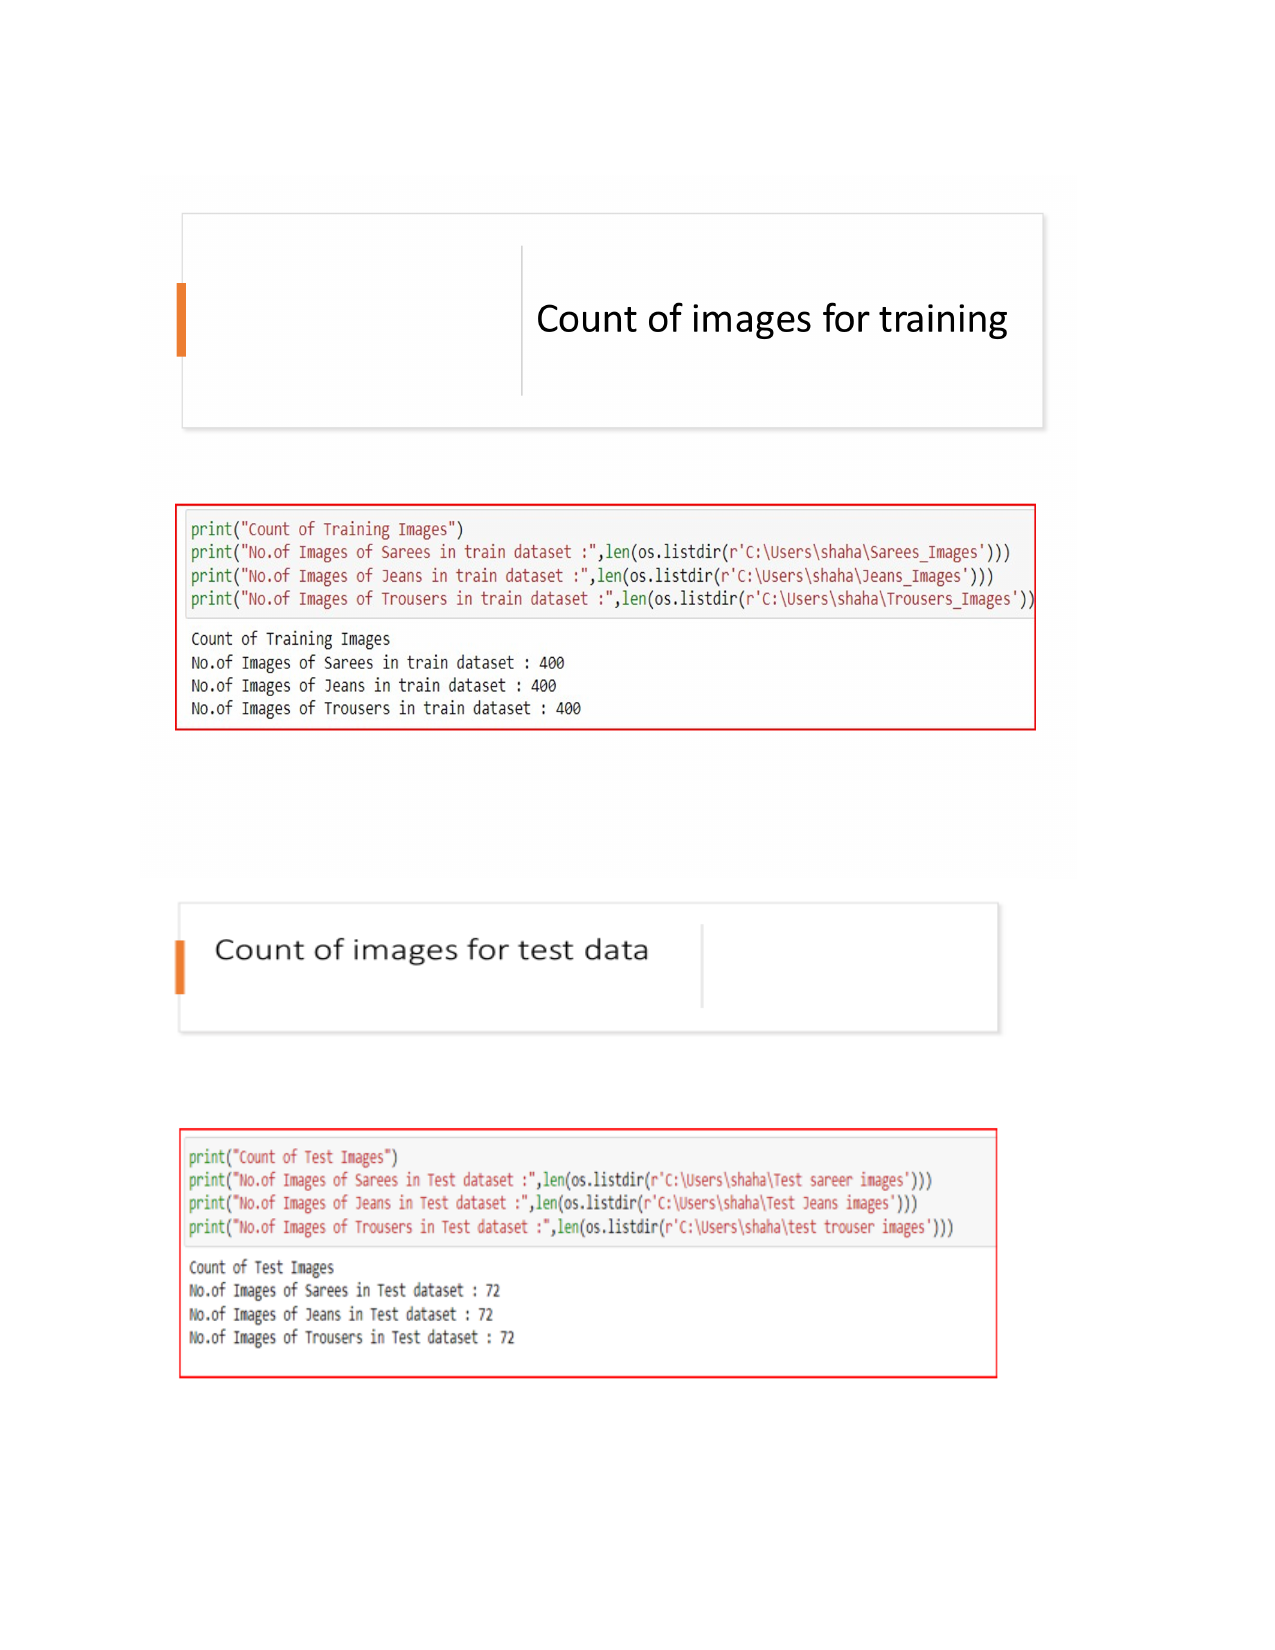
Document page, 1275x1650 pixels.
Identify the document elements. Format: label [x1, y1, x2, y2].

picture [139, 175, 1078, 1441]
